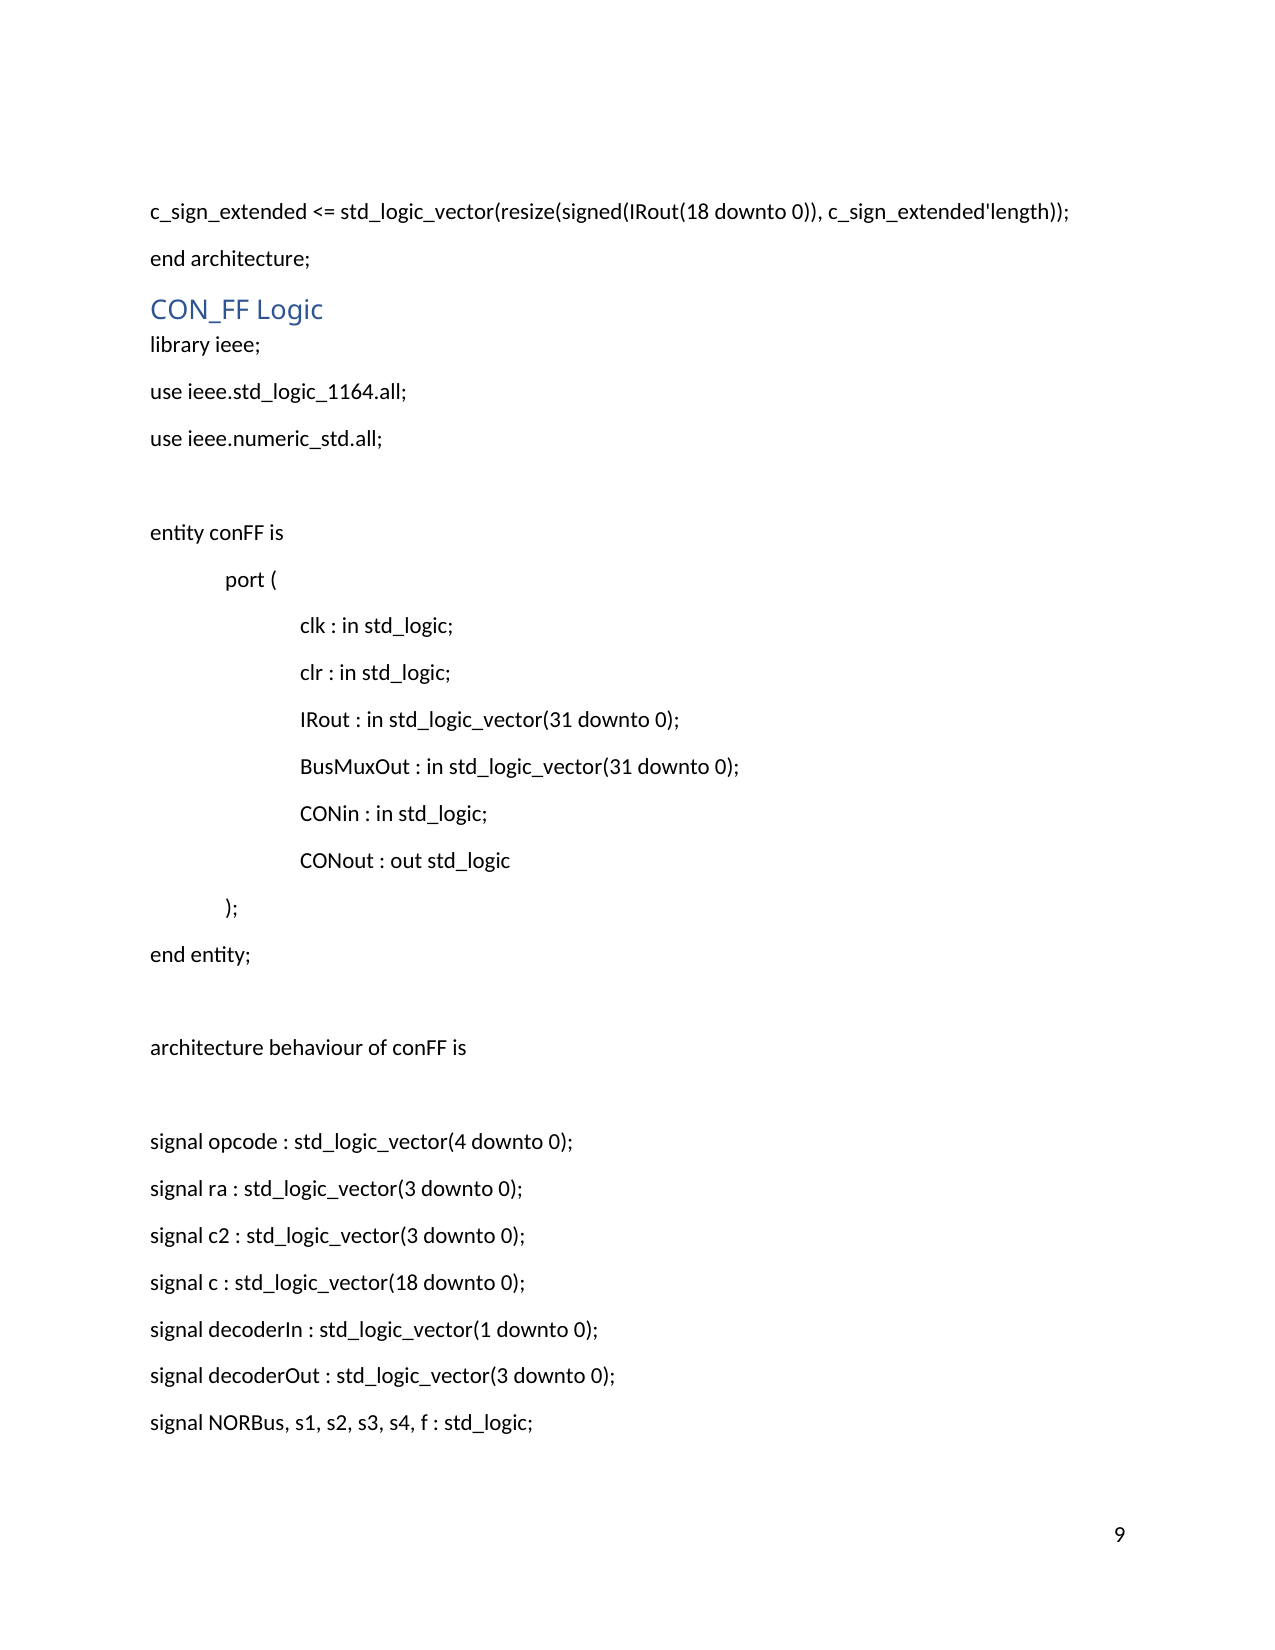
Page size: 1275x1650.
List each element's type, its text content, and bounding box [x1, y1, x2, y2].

text CONin : in std_logic; [150, 799, 1125, 827]
text signal c2 : std_logic_vector(3 downto 0); [150, 1221, 1125, 1249]
text clr : in std_logic; [150, 658, 1125, 687]
text signal NORBus, s1, s2, s3, s4, f : std_logic; [150, 1408, 1125, 1437]
text end architecture; [150, 244, 1125, 272]
text signal opcode : std_logic_vector(4 downto 0); [150, 1127, 1125, 1155]
text signal decoderOut : std_logic_vector(3 downto 0); [150, 1362, 1125, 1390]
text use ieee.numeric_std.all; [150, 424, 1125, 452]
text CONout : out std_logic [150, 846, 1125, 874]
text end entity; [150, 940, 1125, 968]
text signal ra : std_logic_vector(3 downto 0); [150, 1174, 1125, 1202]
text c_sign_extended <= std_logic_vector(resize(signed(IRout(18 downto 0)), c_sign_extended'length)); [150, 197, 1125, 225]
text library ieee; [150, 330, 1125, 358]
text clk : in std_logic; [150, 612, 1125, 640]
text entity conFF is [150, 518, 1125, 546]
subtitle CON_FF Logic [150, 291, 1125, 327]
text IRout : in std_logic_vector(31 downto 0); [150, 705, 1125, 733]
text signal decoderIn : std_logic_vector(1 downto 0); [150, 1315, 1125, 1343]
text use ieee.std_logic_1164.all; [150, 377, 1125, 405]
text ); [150, 893, 1125, 921]
text BusMuxOut : in std_logic_vector(31 downto 0); [150, 752, 1125, 780]
text port ( [150, 565, 1125, 593]
text architecture behaviour of conFF is [150, 1033, 1125, 1062]
text signal c : std_logic_vector(18 downto 0); [150, 1268, 1125, 1296]
